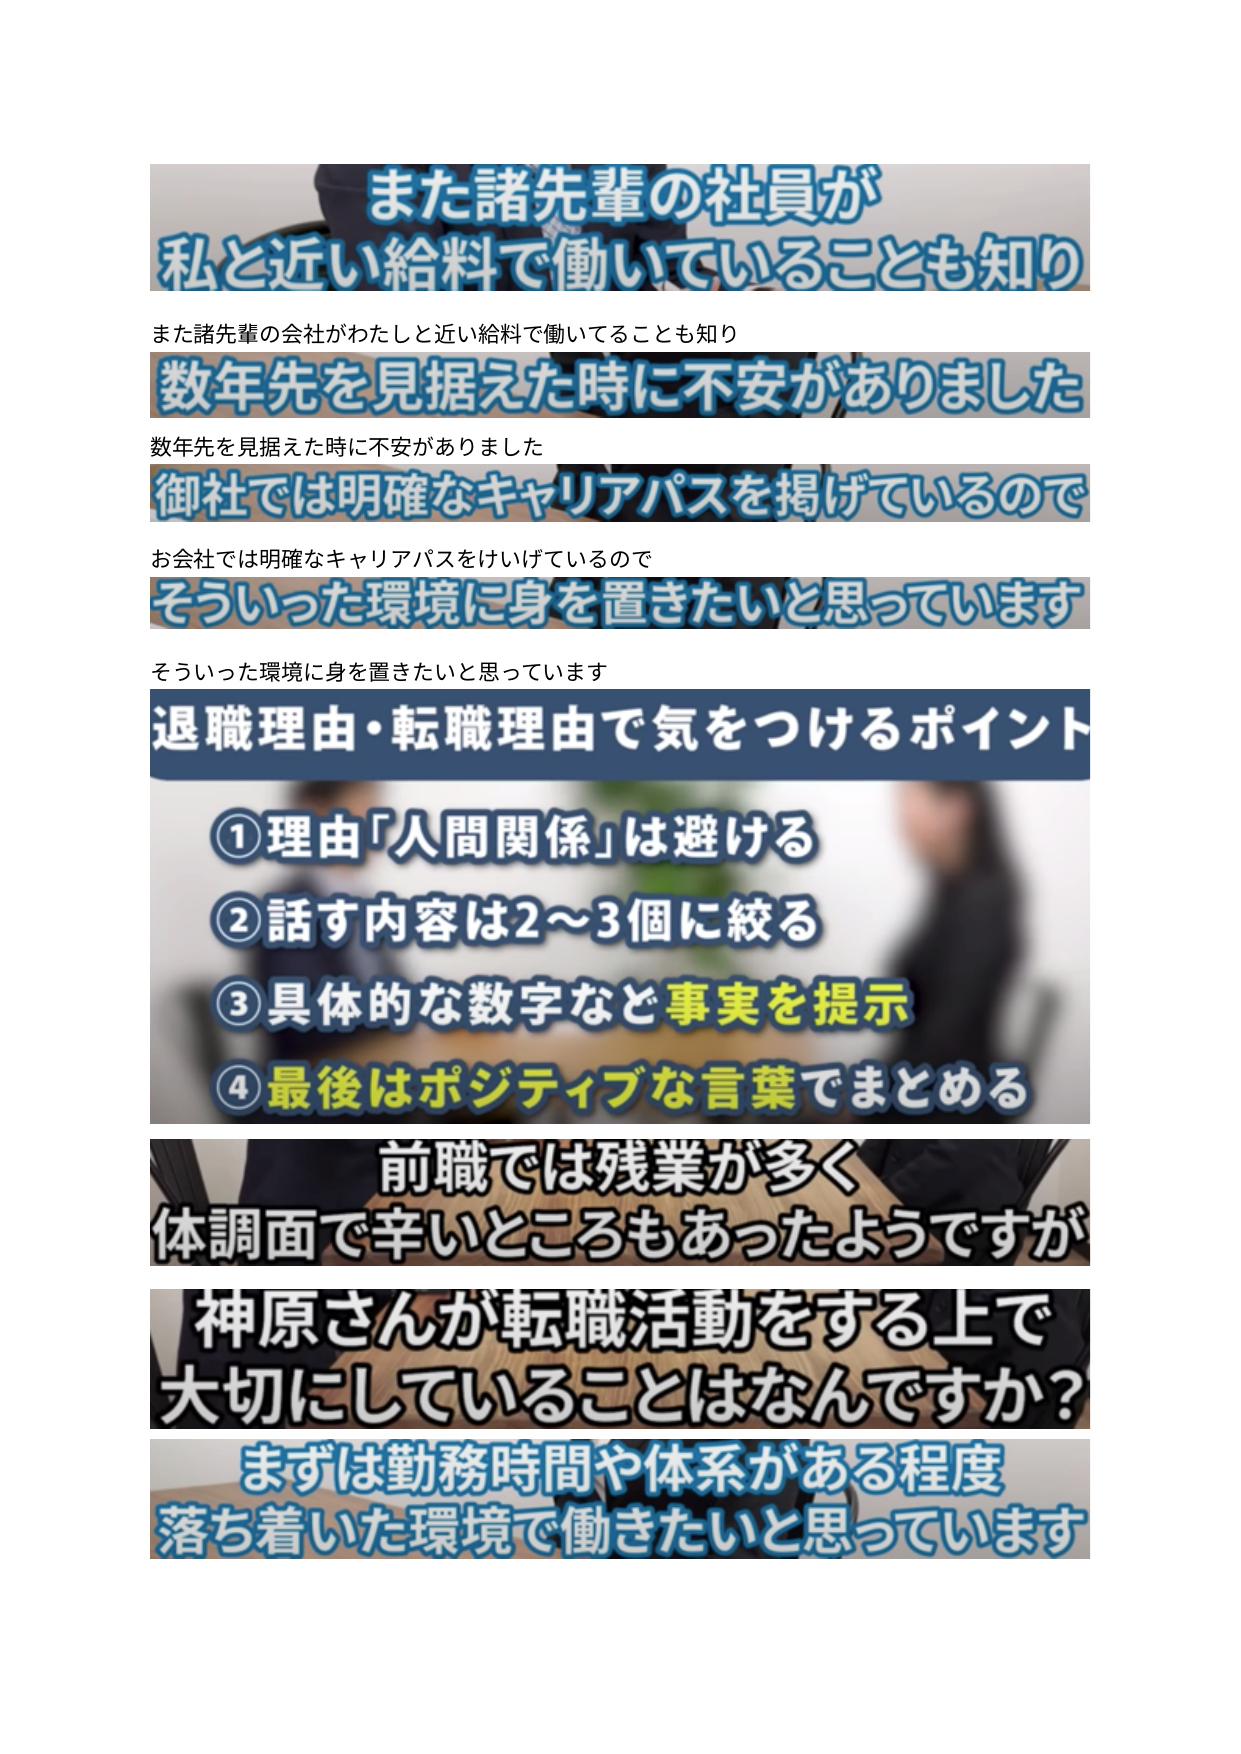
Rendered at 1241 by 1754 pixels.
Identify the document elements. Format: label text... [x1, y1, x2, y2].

picture [150, 1439, 1091, 1559]
text お会社では明確なキャリアパスをけいげているので [150, 539, 1090, 577]
picture [150, 1289, 1091, 1429]
text また諸先輩の会社がわたしと近い給料で働いてることも知り [150, 314, 1090, 352]
picture [150, 164, 1091, 291]
picture [150, 689, 1091, 1124]
picture [150, 1139, 1091, 1266]
picture [150, 464, 1091, 522]
picture [150, 352, 1091, 418]
picture [150, 577, 1091, 629]
text 数年先を見据えた時に不安がありました [150, 427, 1090, 464]
text そういった環境に身を置きたいと思っています [150, 652, 1090, 689]
